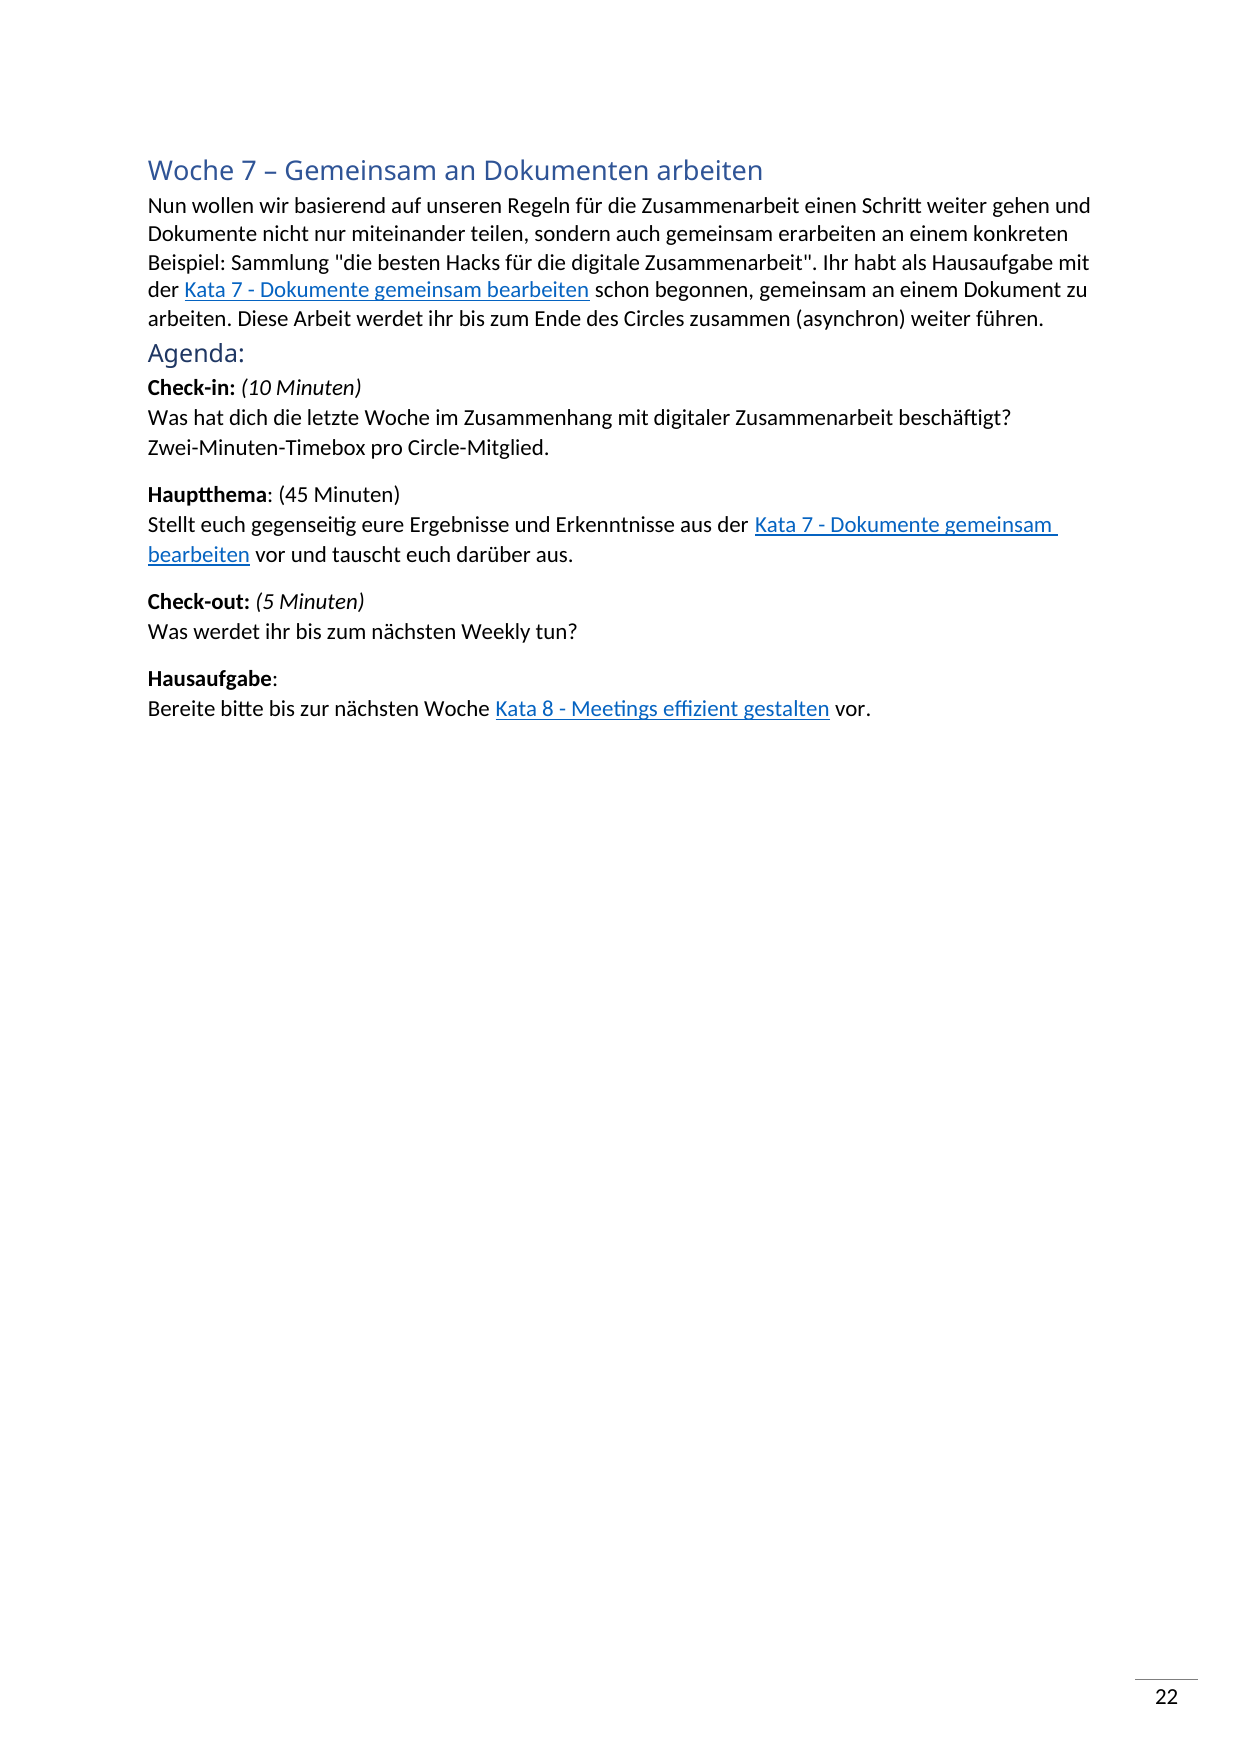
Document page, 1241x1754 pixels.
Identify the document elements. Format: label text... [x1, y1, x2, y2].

text Hauptthema: (45 Minuten) Stellt euch gegenseitig eure Ergebnisse und Erkenntnisse aus der Kata 7 - Dokumente gemeinsam bearbeiten vor und tauscht euch darüber aus. [148, 480, 1093, 568]
text Nun wollen wir basierend auf unseren Regeln für die Zusammenarbeit einen Schritt weiter gehen und Dokumente nicht nur miteinander teilen, sondern auch gemeinsam erarbeiten an einem konkreten Beispiel: Sammlung "die besten Hacks für die digitale Zusammenarbeit". Ihr habt als Hausaufgabe mit der Kata 7 - Dokumente gemeinsam bearbeiten schon begonnen, gemeinsam an einem Dokument zu arbeiten. Diese Arbeit werdet ihr bis zum Ende des Circles zusammen (asynchron) weiter führen. [148, 192, 1093, 332]
text Check-out: (5 Minuten) Was werdet ihr bis zum nächsten Weekly tun? [148, 587, 1093, 645]
subtitle Agenda: [148, 336, 1093, 370]
subtitle Woche 7 – Gemeinsam an Dokumenten arbeiten [148, 152, 1093, 189]
text Hausaufgabe: Bereite bitte bis zur nächsten Woche Kata 8 - Meetings effizient gestalten vor. [148, 664, 1093, 722]
text Check-in: (10 Minuten) Was hat dich die letzte Woche im Zusammenhang mit digitaler Zusammenarbeit beschäftigt? Zwei-Minuten-Timebox pro Circle-Mitglied. [148, 373, 1093, 461]
